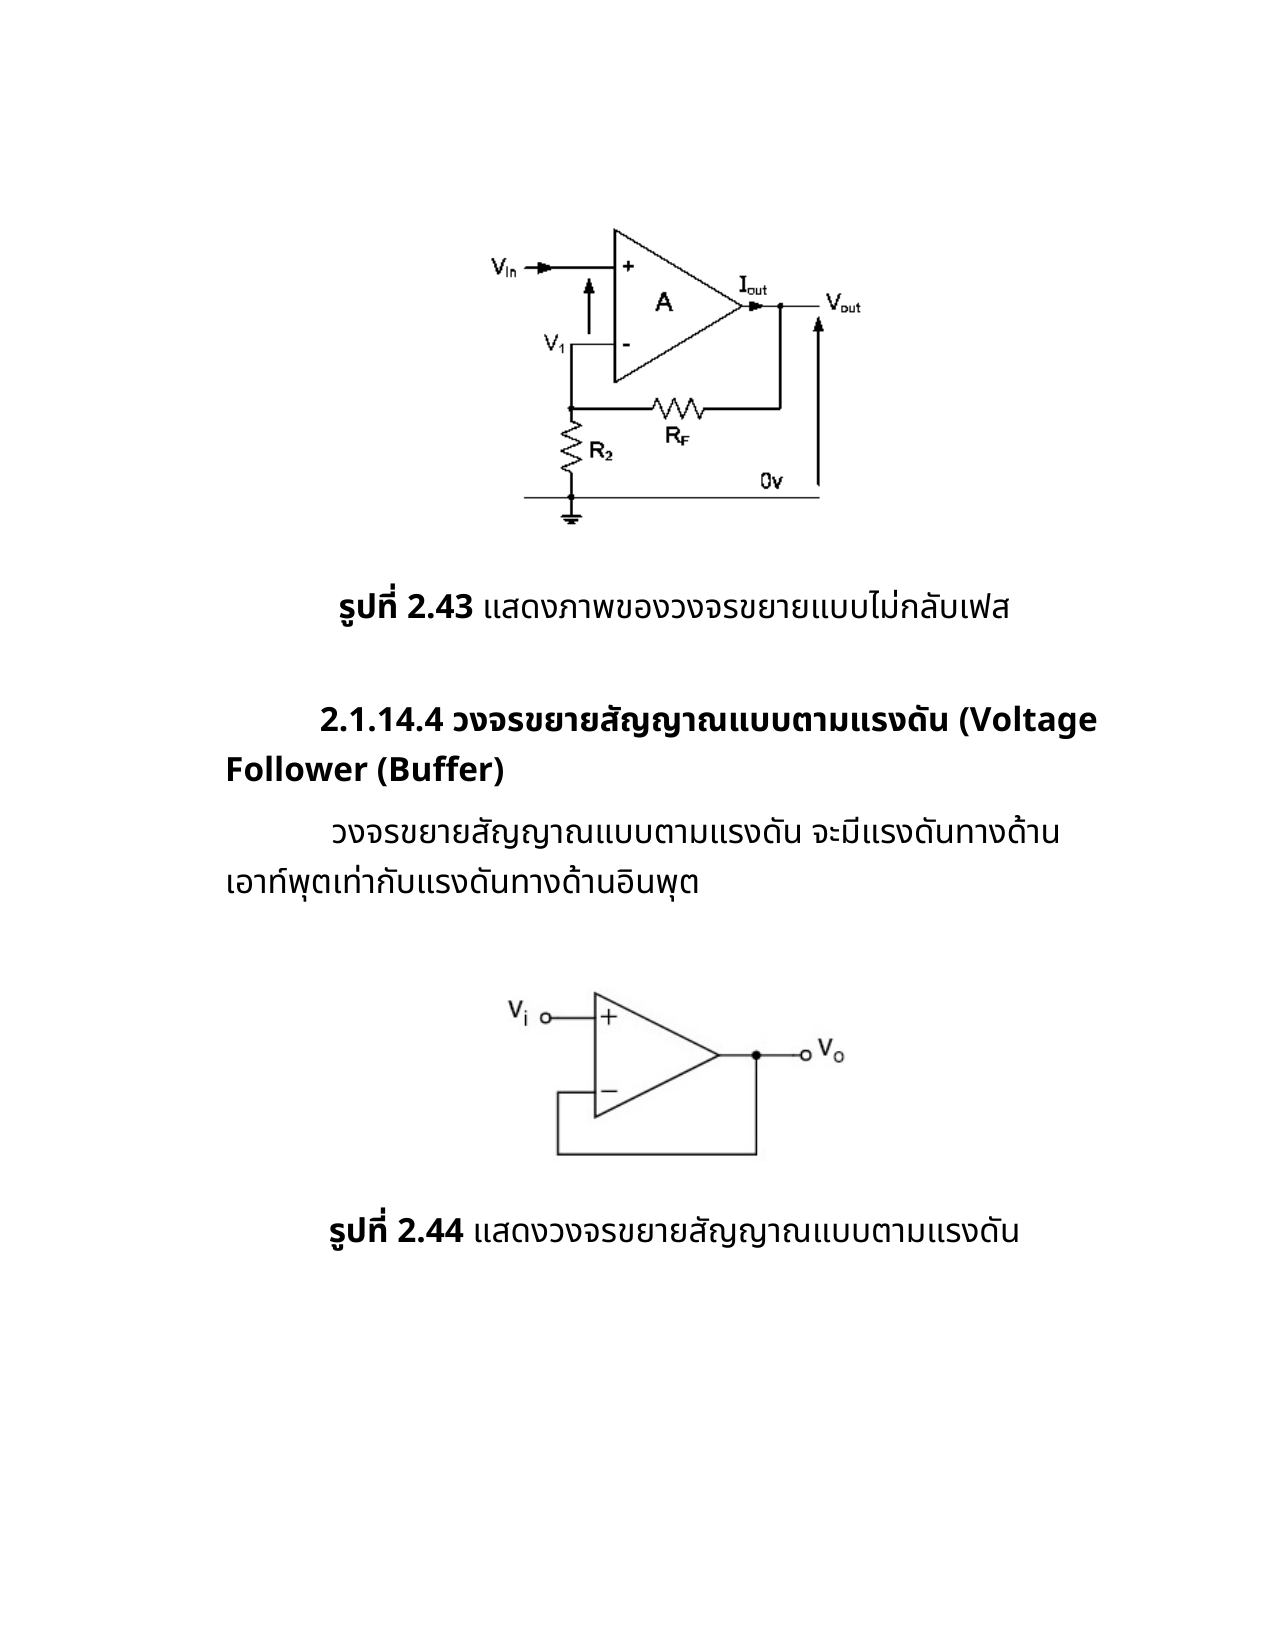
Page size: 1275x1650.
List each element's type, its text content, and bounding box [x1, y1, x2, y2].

text 2.1.14.4 วงจรขยายสัญญาณแบบตามแรงดัน (Voltage Follower (Buffer) [225, 695, 1125, 791]
text วงจรขยายสัญญาณแบบตามแรงดัน จะมีแรงดันทางด้านเอาท์พุตเท่ากับแรงดันทางด้านอินพุต [225, 808, 1125, 909]
table_header รูปที่ 2.43 แสดงภาพของวงจรขยายแบบไม่กลับเฟส [225, 225, 1124, 633]
table_header รูปที่ 2.44 แสดงวงจรขยายสัญญาณแบบตามแรงดัน [225, 988, 1124, 1257]
picture [502, 987, 847, 1162]
